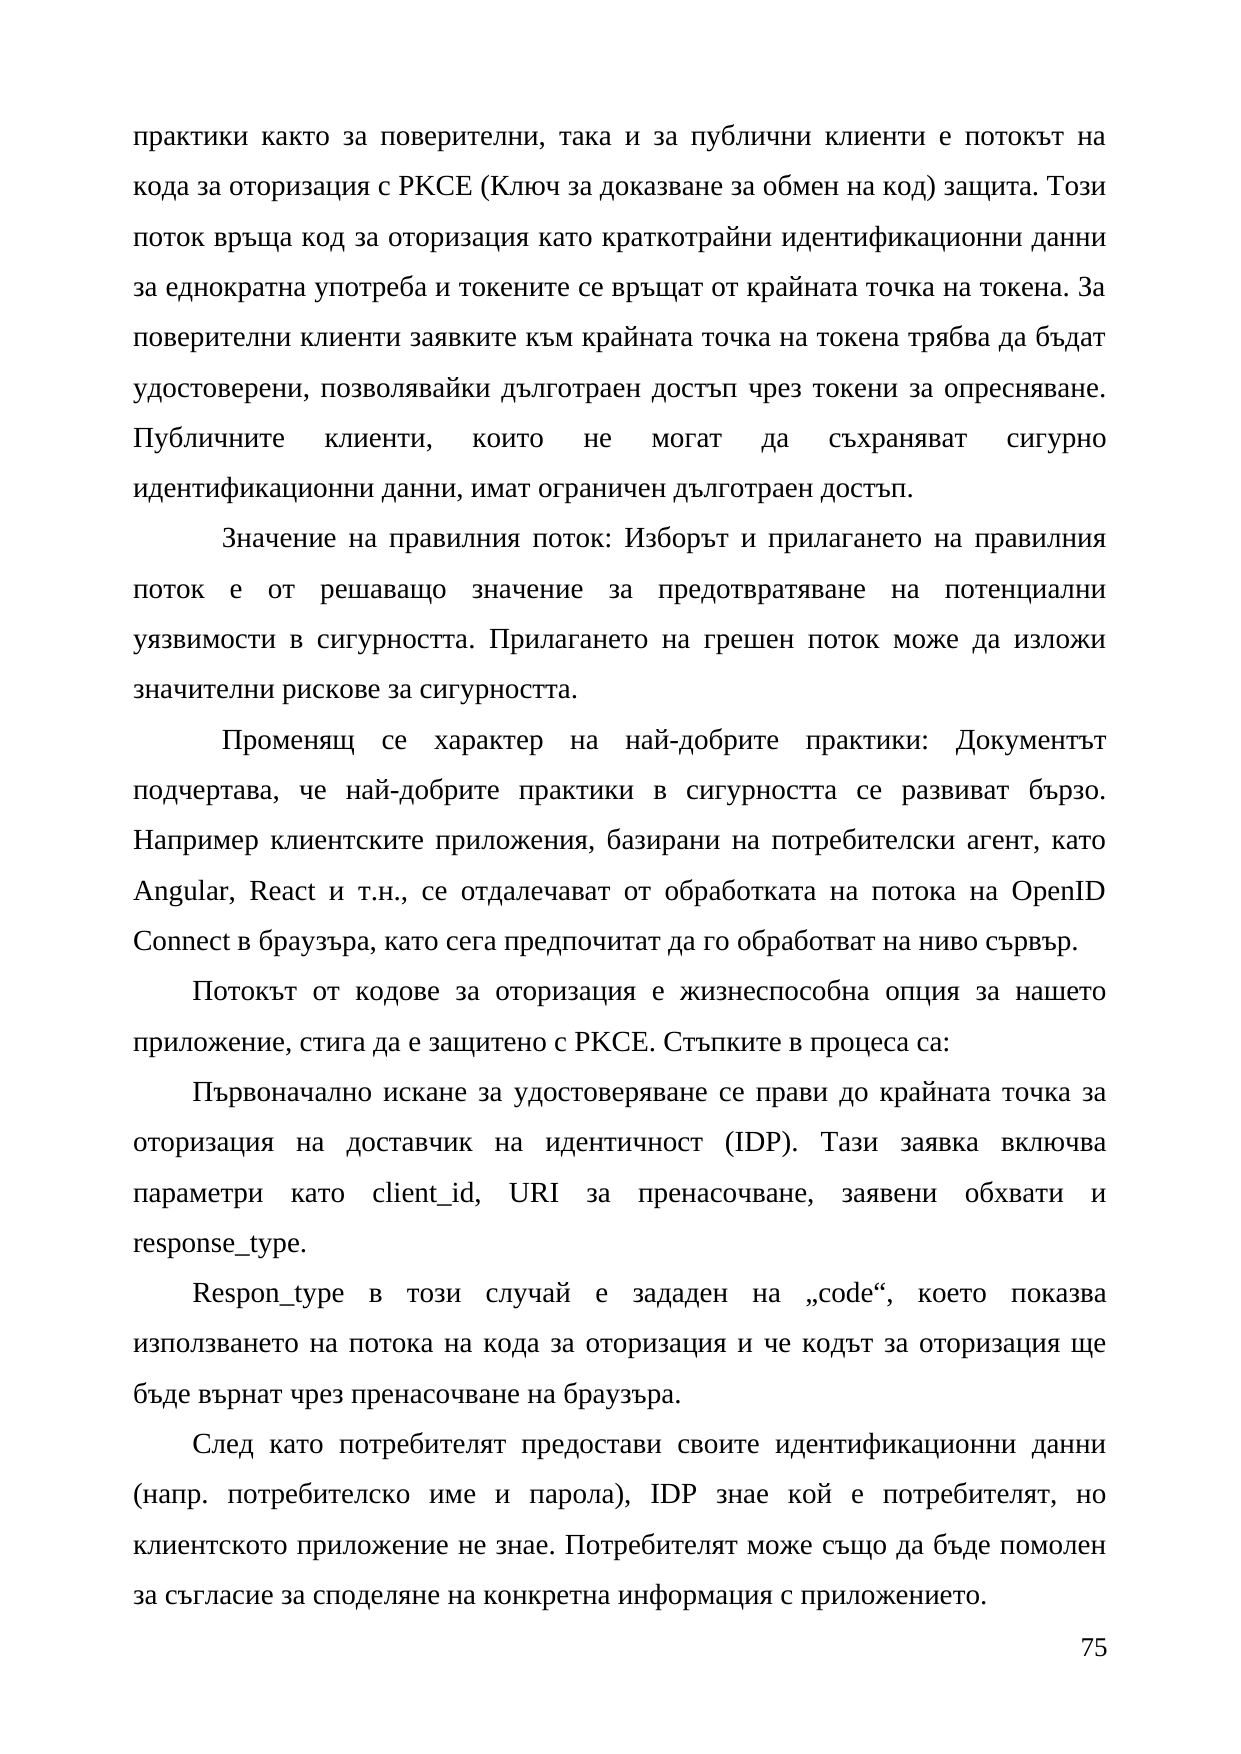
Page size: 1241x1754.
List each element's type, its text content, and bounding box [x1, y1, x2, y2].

text Потокът от кодове за оторизация е жизнеспособна опция за нашето приложение, стига да е защитено с PKCE. Стъпките в процеса са: [133, 973, 1107, 1057]
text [133, 118, 1107, 504]
text Respon_type в този случай е зададен на „code“, което показва използването на потока на кода за оторизация и че кодът за оторизация ще бъде върнат чрез пренасочване на браузъра. [133, 1275, 1107, 1409]
text След като потребителят предостави своите идентификационни данни (напр. потребителско име и парола), IDP знае кой е потребителят, но клиентското приложение не знае. Потребителят може също да бъде помолен за съгласие за споделяне на конкретна информация с приложението. [133, 1426, 1107, 1611]
text Първоначално искане за удостоверяване се прави до крайната точка за оторизация на доставчик на идентичност (IDP). Тази заявка включва параметри като client_id, URI за пренасочване, заявени обхвати и response_type. [133, 1074, 1107, 1258]
text Променящ се характер на най-добрите практики: Документът подчертава, че най-добрите практики в сигурността се развиват бързо. Например клиентските приложения, базирани на потребителски агент, като Angular, React и т.н., се отдалечават от обработката на потока на OpenID Connect в браузъра, като сега предпочитат да го обработват на ниво сървър. [133, 722, 1107, 957]
text Значение на правилния поток: Изборът и прилагането на правилния поток е от решаващо значение за предотвратяване на потенциални уязвимости в сигурността. Прилагането на грешен поток може да изложи значителни рискове за сигурността. [133, 521, 1107, 705]
